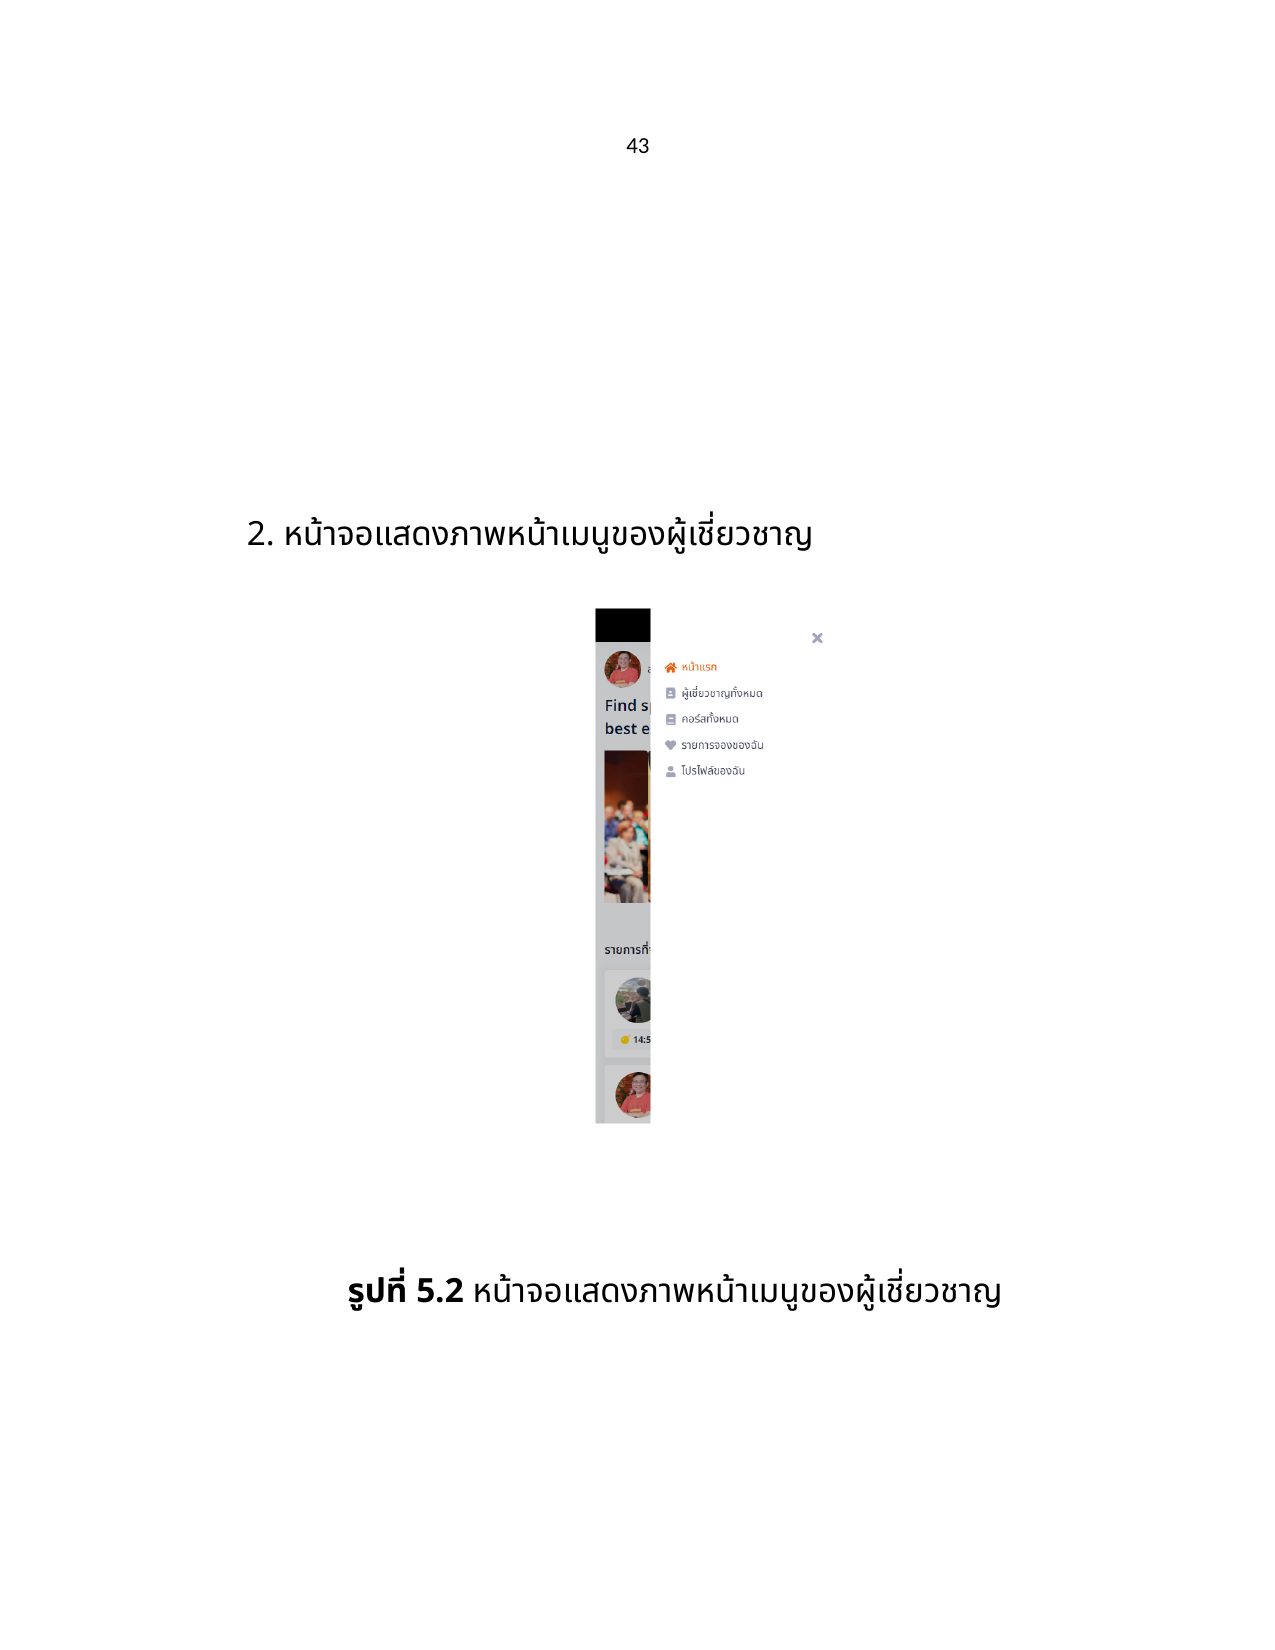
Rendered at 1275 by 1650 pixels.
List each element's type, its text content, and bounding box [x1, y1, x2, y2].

list 2. หน้าจอแสดงภาพหน้าเมนูของผู้เชี่ยวชาญ [247, 510, 1087, 561]
list รูปที่ 5.2 หน้าจอแสดงภาพหน้าเมนูของผู้เชี่ยวชาญ [262, 1267, 1087, 1318]
picture [592, 606, 833, 1131]
